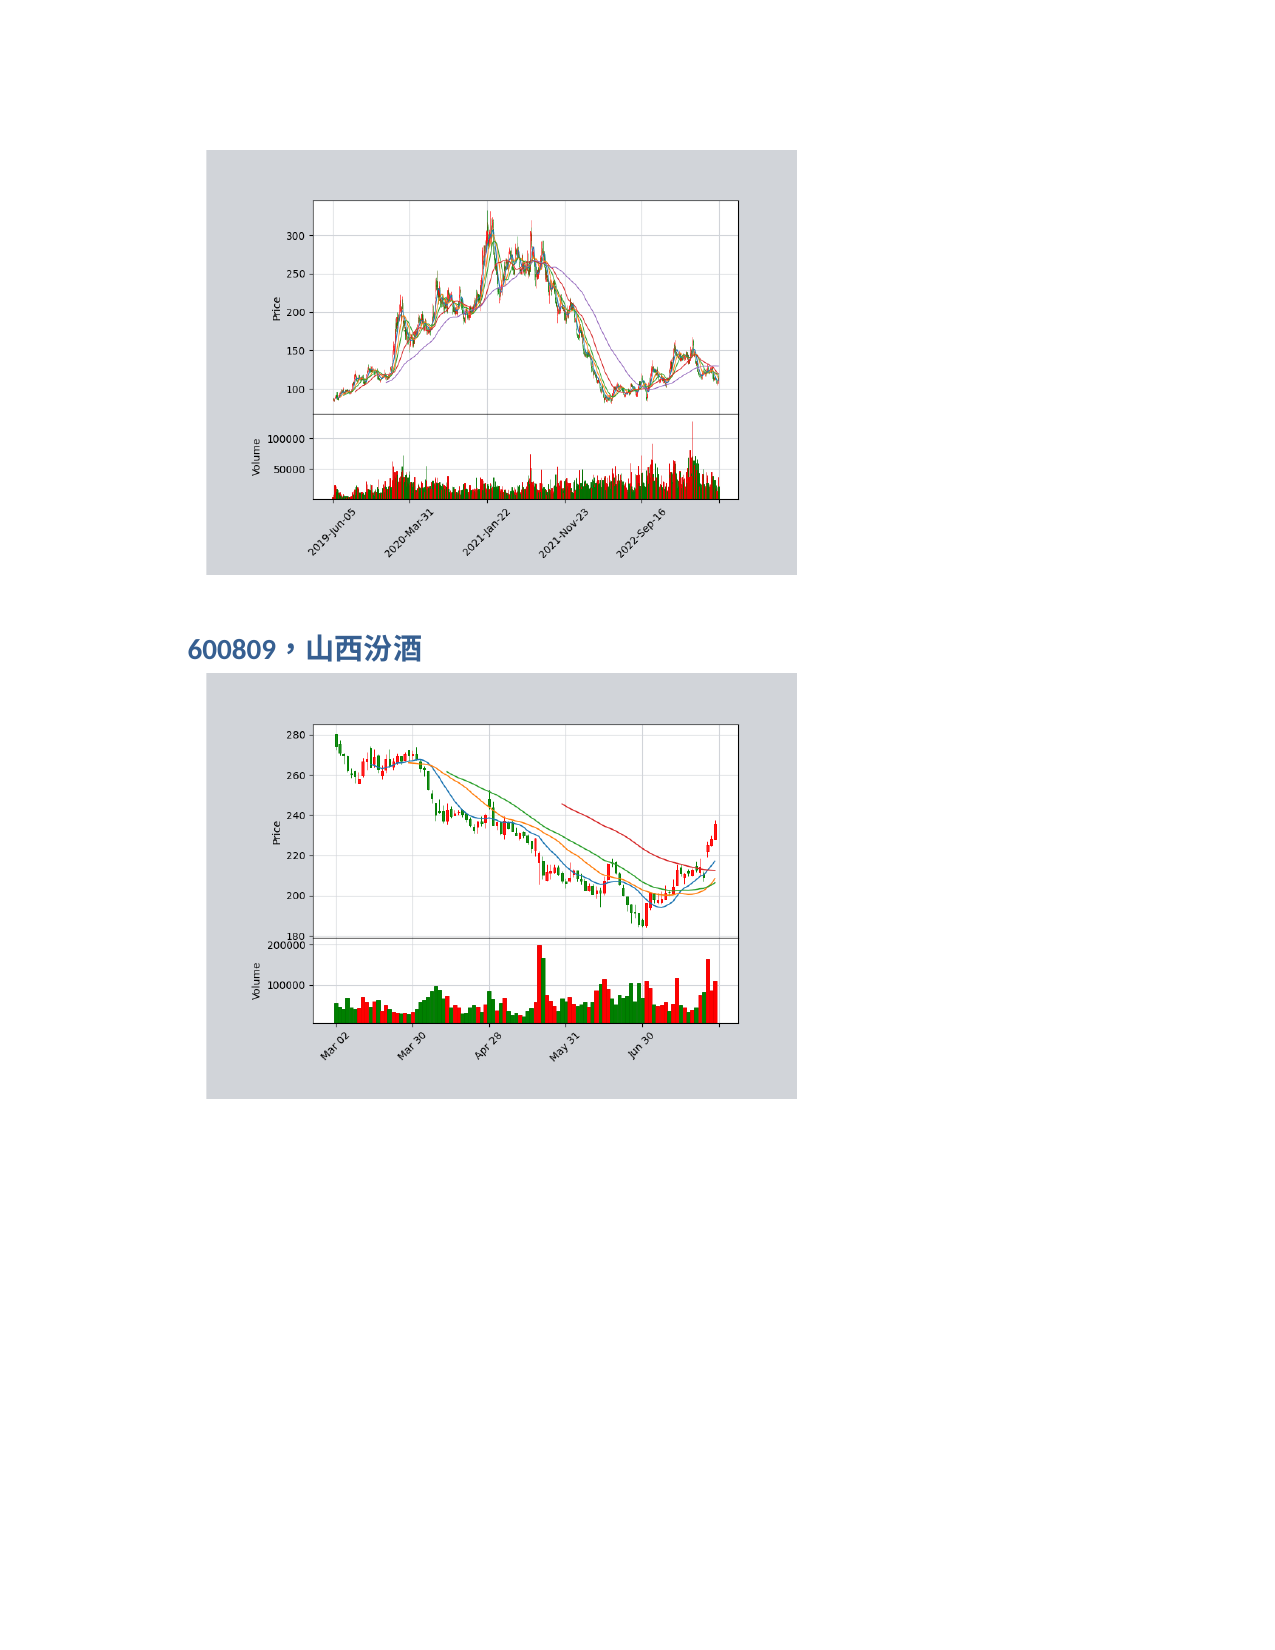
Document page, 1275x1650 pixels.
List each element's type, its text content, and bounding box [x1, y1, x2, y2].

picture [206, 150, 797, 575]
subtitle 600809，山西汾酒 [187, 628, 1087, 668]
picture [206, 673, 797, 1099]
